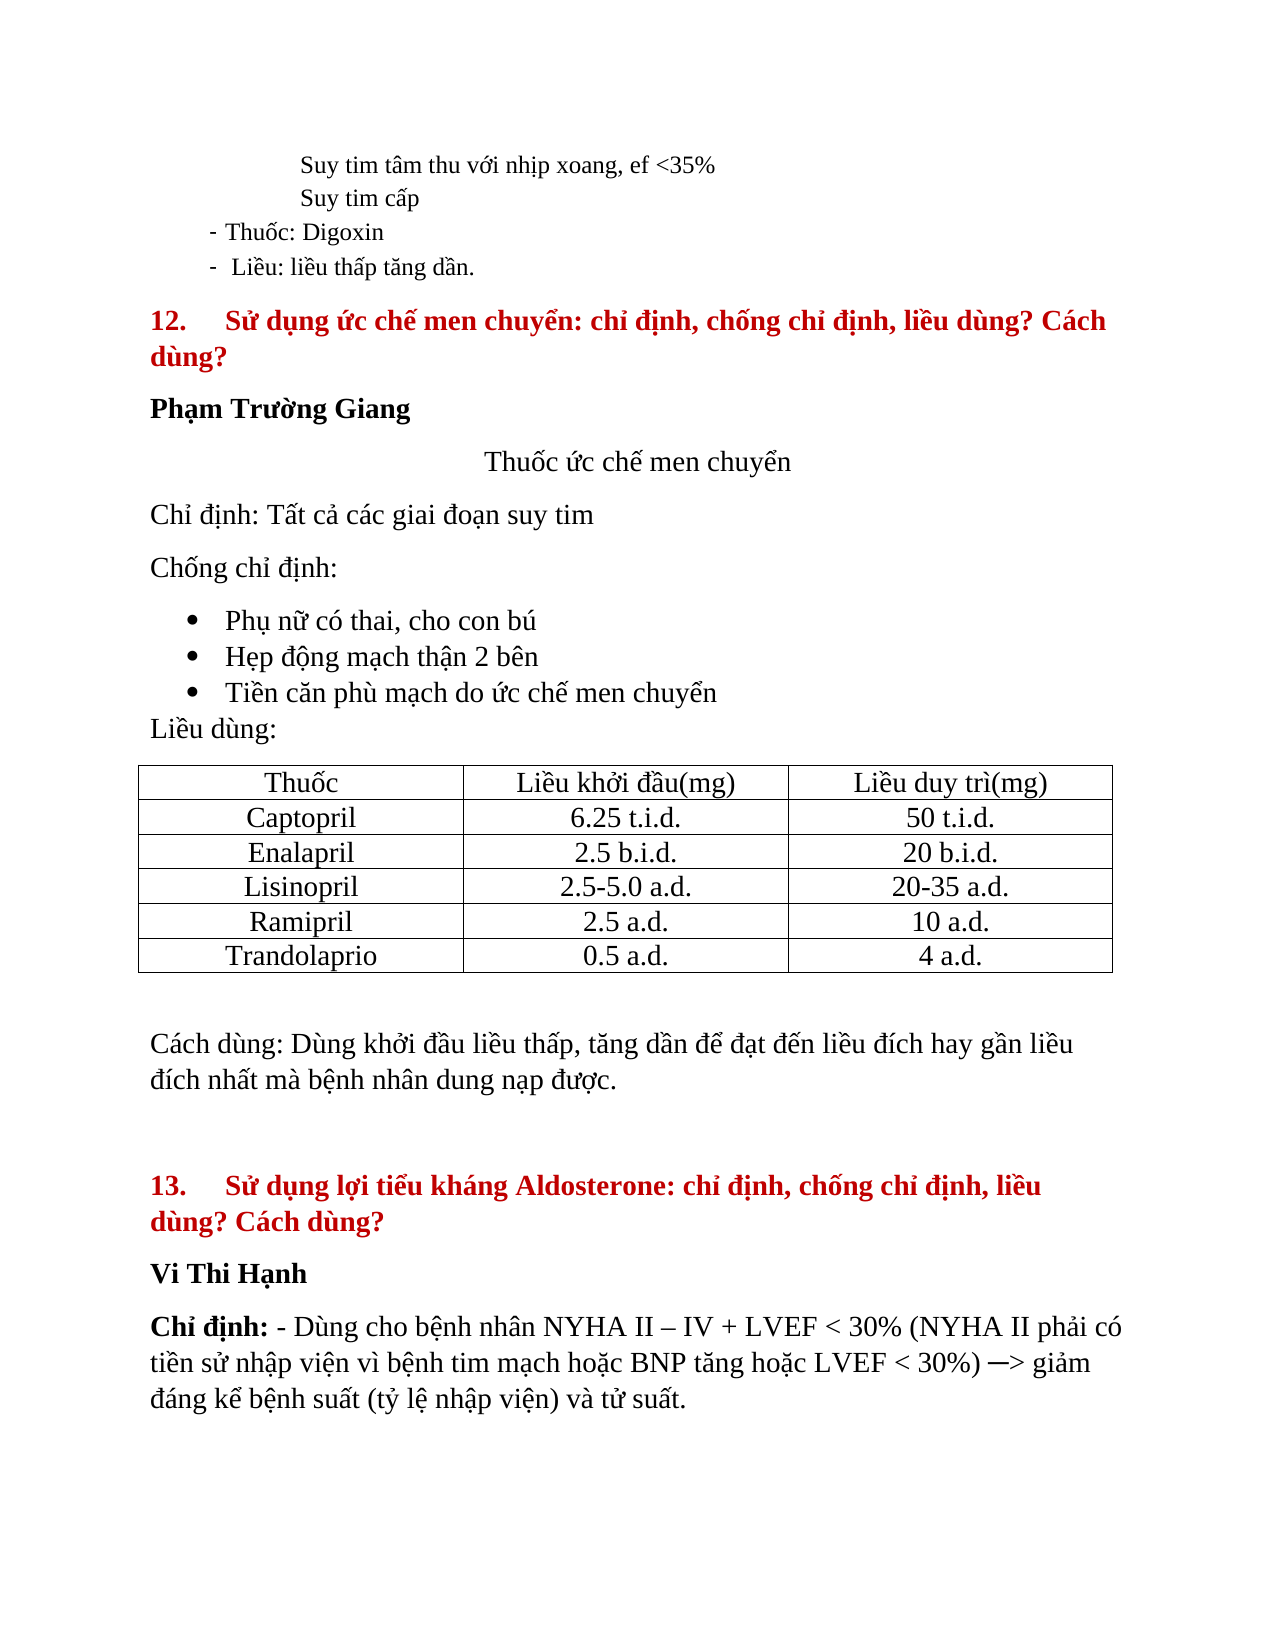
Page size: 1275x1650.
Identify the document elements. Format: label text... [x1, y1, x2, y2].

table_cell 20-35 a.d. [789, 869, 1112, 903]
table_header Thuốc [139, 766, 463, 799]
list Suy tim tâm thu với nhịp xoang, ef <35% [262, 150, 1125, 179]
text 12. Sử dụng ức chế men chuyển: chỉ định, chống chỉ định, liều dùng? Cách dùng? [150, 303, 1125, 372]
text Chống chỉ định: [150, 550, 1125, 584]
list Suy tim cấp [262, 183, 1125, 212]
list Phụ nữ có thai, cho con bú [187, 603, 1125, 637]
table_cell Ramipril [139, 904, 463, 937]
text Cách dùng: Dùng khởi đầu liều thấp, tăng dần để đạt đến liều đích hay gần liều đích nhất mà bệnh nhân dung nạp được. [150, 1026, 1125, 1096]
table_cell 4 a.d. [789, 939, 1112, 972]
table_cell Captopril [139, 800, 463, 834]
list Tiền căn phù mạch do ức chế men chuyển [187, 675, 1125, 709]
table_header Liều khởi đầu(mg) [464, 766, 788, 799]
table_cell 6.25 t.i.d. [464, 800, 788, 834]
table_header Liều duy trì(mg) [789, 766, 1112, 799]
text Phạm Trường Giang [150, 392, 1125, 425]
list Liều: liều thấp tăng dần. [209, 251, 1125, 282]
text Chỉ định: - Dùng cho bệnh nhân NYHA II – IV + LVEF < 30% (NYHA II phải có tiền sử nhập viện vì bệnh tim mạch hoặc BNP tăng hoặc LVEF < 30%) ─> giảm đáng kể bệnh suất (tỷ lệ nhập viện) và tử suất. [150, 1309, 1125, 1415]
table_cell 10 a.d. [789, 904, 1112, 937]
text Thuốc ức chế men chuyển [150, 444, 1125, 478]
table_cell Lisinopril [139, 869, 463, 903]
table_cell Trandolaprio [139, 939, 463, 972]
table_cell Enalapril [139, 835, 463, 868]
text 13. Sử dụng lợi tiểu kháng Aldosterone: chỉ định, chống chỉ định, liều dùng? Cách dùng? [150, 1168, 1125, 1237]
table_cell 2.5-5.0 a.d. [464, 869, 788, 903]
table_cell 2.5 b.i.d. [464, 835, 788, 868]
text Chỉ định: Tất cả các giai đoạn suy tim [150, 497, 1125, 531]
table_cell 20 b.i.d. [789, 835, 1112, 868]
table_cell 0.5 a.d. [464, 939, 788, 972]
text Vi Thi Hạnh [150, 1257, 1125, 1290]
text Liều dùng: [150, 712, 1125, 745]
table_cell 2.5 a.d. [464, 904, 788, 937]
list Thuốc: Digoxin [209, 216, 1125, 247]
list Hẹp động mạch thận 2 bên [187, 639, 1125, 673]
table_cell 50 t.i.d. [789, 800, 1112, 834]
